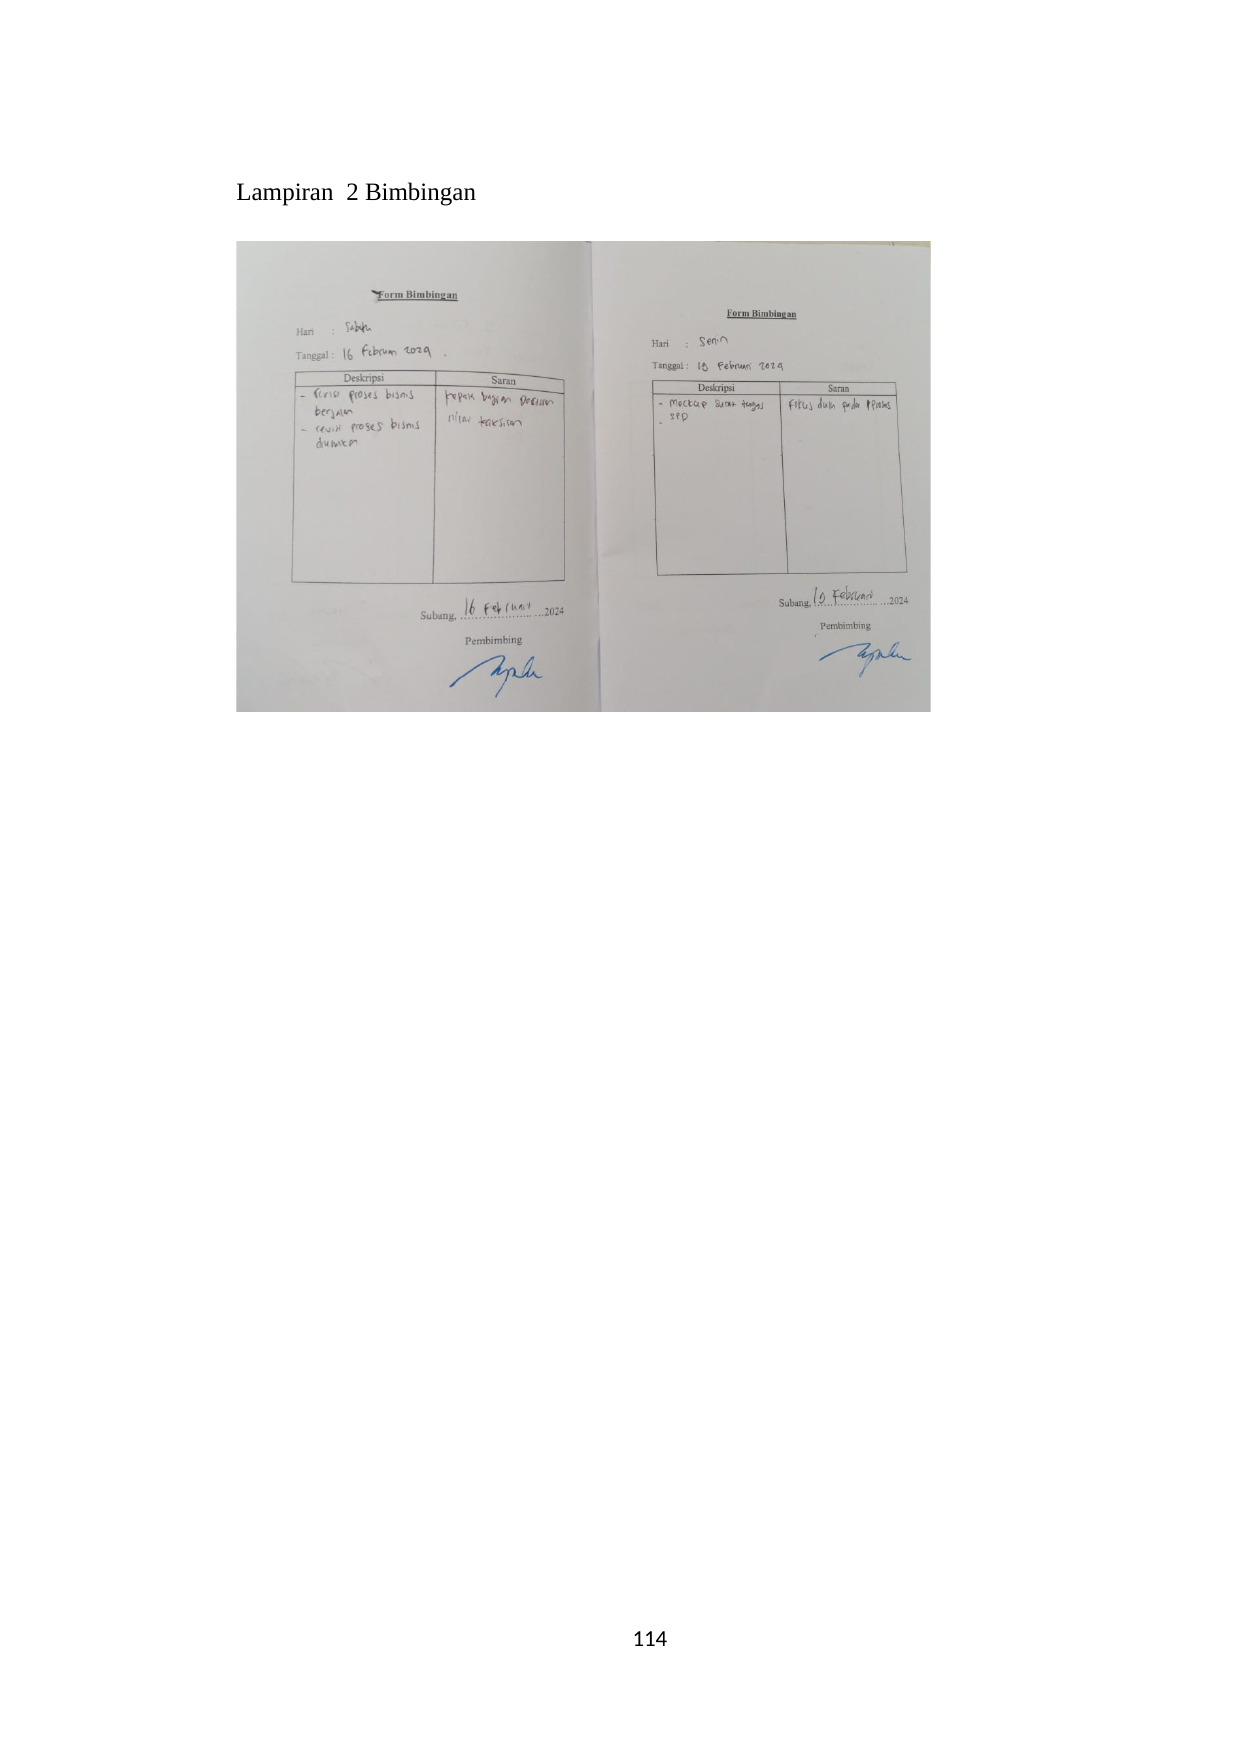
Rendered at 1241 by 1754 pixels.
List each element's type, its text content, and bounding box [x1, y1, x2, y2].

text Lampiran 2 Bimbingan [236, 177, 1063, 206]
picture [236, 241, 931, 712]
